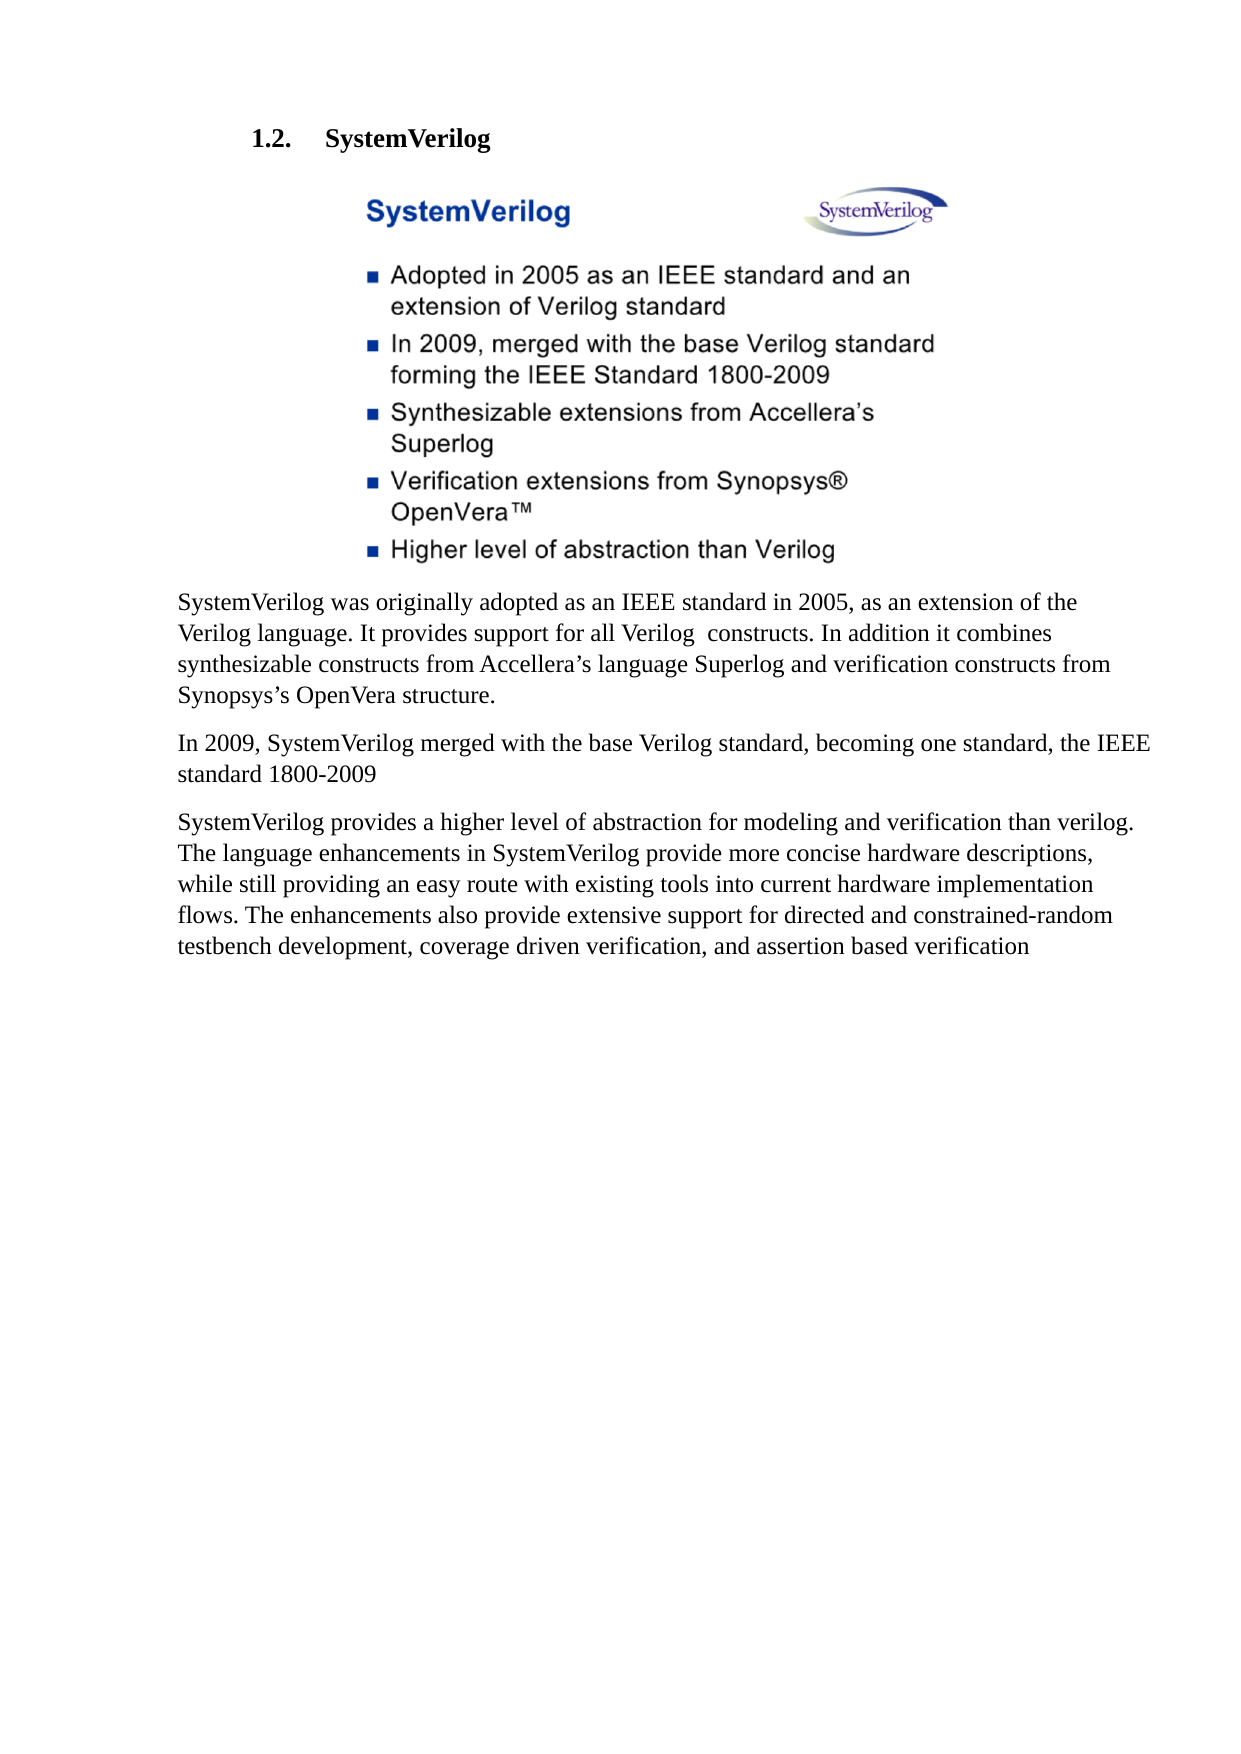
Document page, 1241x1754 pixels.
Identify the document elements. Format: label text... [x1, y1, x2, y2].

subtitle SystemVerilog [251, 122, 1152, 153]
picture [352, 180, 977, 569]
text SystemVerilog was originally adopted as an IEEE standard in 2005, as an extension of the Verilog language. It provides support for all Verilog constructs. In addition it combines synthesizable constructs from Accellera’s language Superlog and verification constructs from Synopsys’s OpenVera structure. [177, 587, 1152, 709]
text SystemVerilog provides a higher level of abstraction for modeling and verification than verilog. The language enhancements in SystemVerilog provide more concise hardware descriptions, while still providing an easy route with existing tools into current hardware implementation flows. The enhancements also provide extensive support for directed and constrained-random testbench development, coverage driven verification, and assertion based verification [177, 807, 1152, 960]
text In 2009, SystemVerilog merged with the base Verilog standard, becoming one standard, the IEEE standard 1800-2009 [177, 728, 1152, 788]
